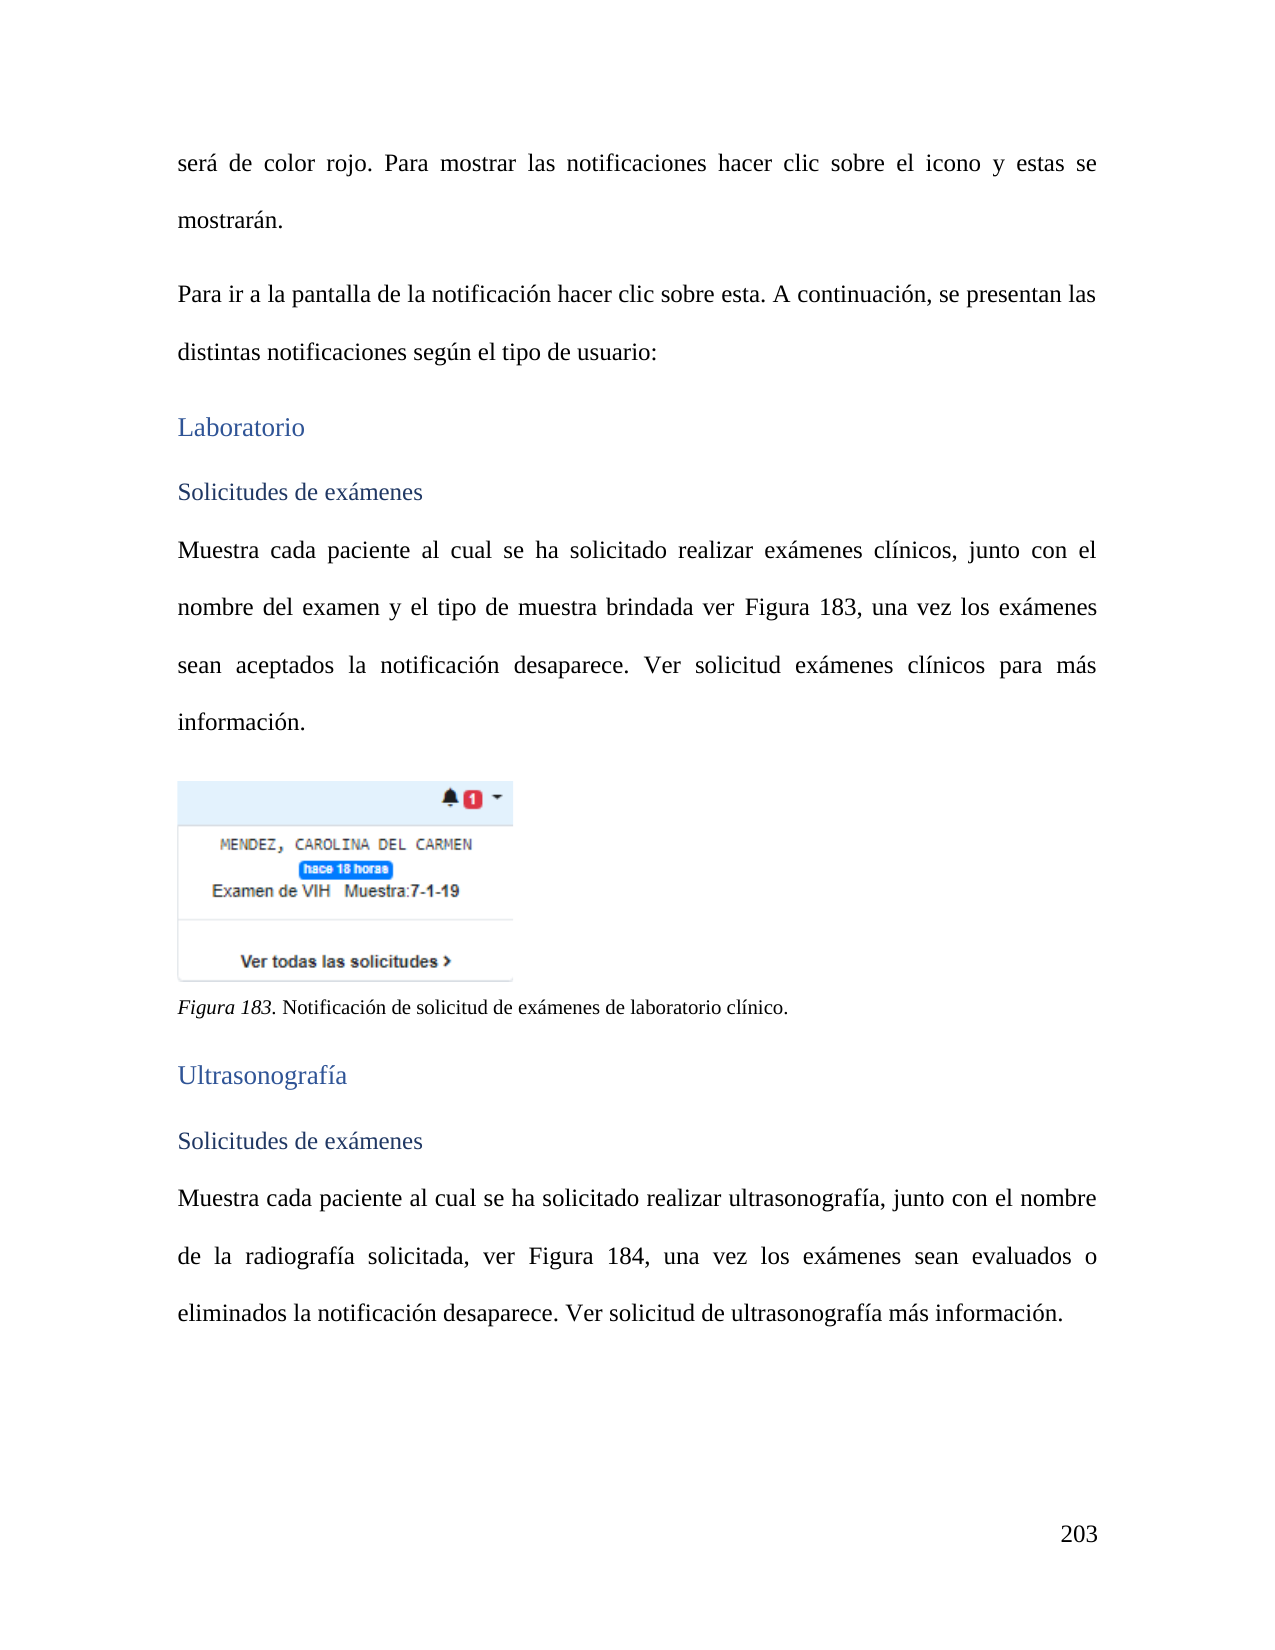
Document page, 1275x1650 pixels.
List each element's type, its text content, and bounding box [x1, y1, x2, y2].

text Solicitudes de exámenes [177, 477, 1098, 506]
text Solicitudes de exámenes [177, 1126, 1098, 1155]
text Figura 183. Notificación de solicitud de exámenes de laboratorio clínico. [177, 995, 1098, 1019]
picture [177, 781, 514, 982]
text Muestra cada paciente al cual se ha solicitado realizar exámenes clínicos, junto con el nombre del examen y el tipo de muestra brindada ver Figura 183, una vez los exámenes sean aceptados la notificación desaparece. Ver solicitud exámenes clínicos para más información. [177, 535, 1098, 736]
text Laboratorio [177, 411, 1098, 442]
text Para ir a la pantalla de la notificación hacer clic sobre esta. A continuación, se presentan las distintas notificaciones según el tipo de usuario: [177, 279, 1098, 366]
text Ultrasonografía [177, 1059, 1098, 1091]
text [177, 148, 1098, 234]
text Muestra cada paciente al cual se ha solicitado realizar ultrasonografía, junto con el nombre de la radiografía solicitada, ver Figura 184, una vez los exámenes sean evaluados o eliminados la notificación desaparece. Ver solicitud de ultrasonografía más información. [177, 1183, 1098, 1327]
